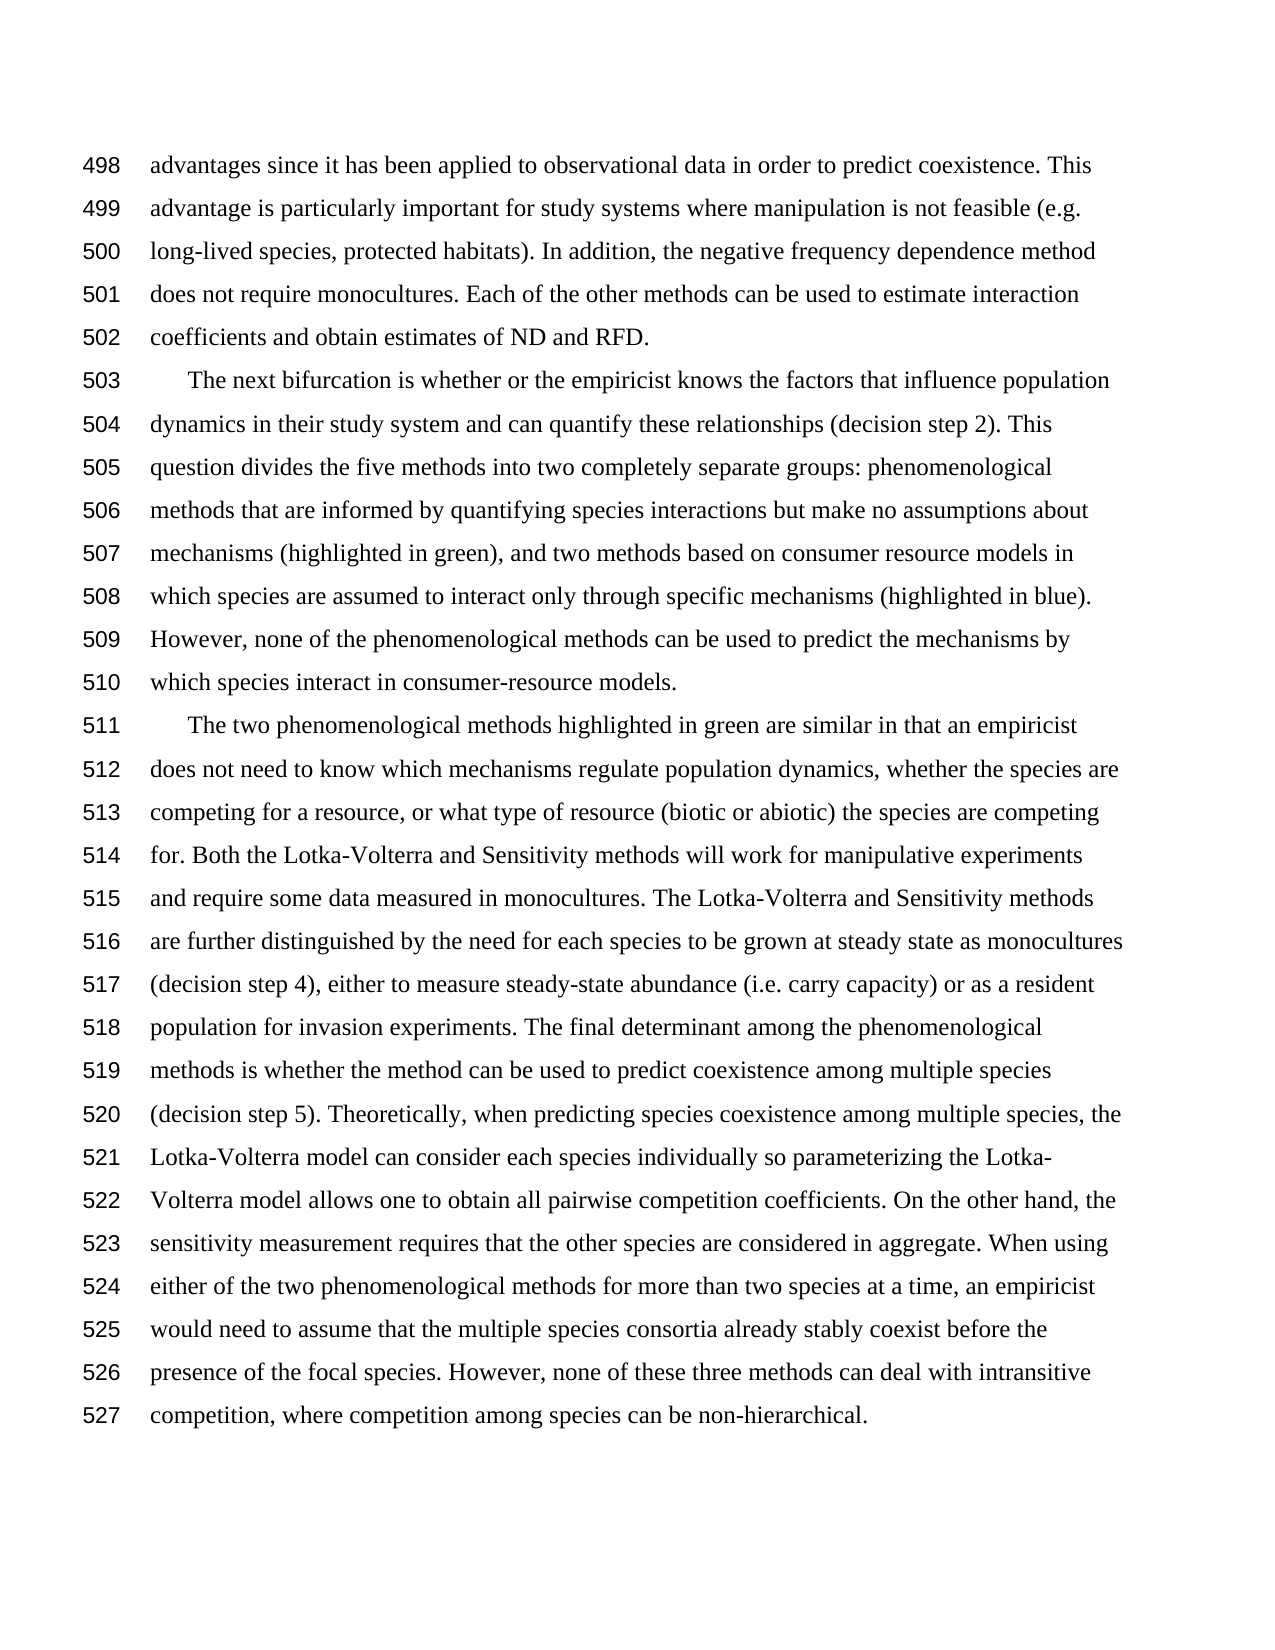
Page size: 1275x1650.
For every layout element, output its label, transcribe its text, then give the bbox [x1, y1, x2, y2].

text The next bifurcation is whether or the empiricist knows the factors that influence population dynamics in their study system and can quantify these relationships (decision step 2). This question divides the five methods into two completely separate groups: phenomenological methods that are informed by quantifying species interactions but make no assumptions about mechanisms (highlighted in green), and two methods based on consumer resource models in which species are assumed to interact only through specific mechanisms (highlighted in blue). However, none of the phenomenological methods can be used to predict the mechanisms by which species interact in consumer-resource models. [150, 366, 1125, 696]
text The two phenomenological methods highlighted in green are similar in that an empiricist does not need to know which mechanisms regulate population dynamics, whether the species are competing for a resource, or what type of resource (biotic or abiotic) the species are competing for. Both the Lotka-Volterra and Sensitivity methods will work for manipulative experiments and require some data measured in monocultures. The Lotka-Volterra and Sensitivity methods are further distinguished by the need for each species to be grown at steady state as monocultures (decision step 4), either to measure steady-state abundance (i.e. carry capacity) or as a resident population for invasion experiments. The final determinant among the phenomenological methods is whether the method can be used to predict coexistence among multiple species (decision step 5). Theoretically, when predicting species coexistence among multiple species, the Lotka-Volterra model can consider each species individually so parameterizing the Lotka-Volterra model allows one to obtain all pairwise competition coefficients. On the other hand, the sensitivity measurement requires that the other species are considered in aggregate. When using either of the two phenomenological methods for more than two species at a time, an empiricist would need to assume that the multiple species consortia already stably coexist before the presence of the focal species. However, none of these three methods can deal with intransitive competition, where competition among species can be non-hierarchical. [150, 711, 1125, 1429]
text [150, 150, 1125, 351]
